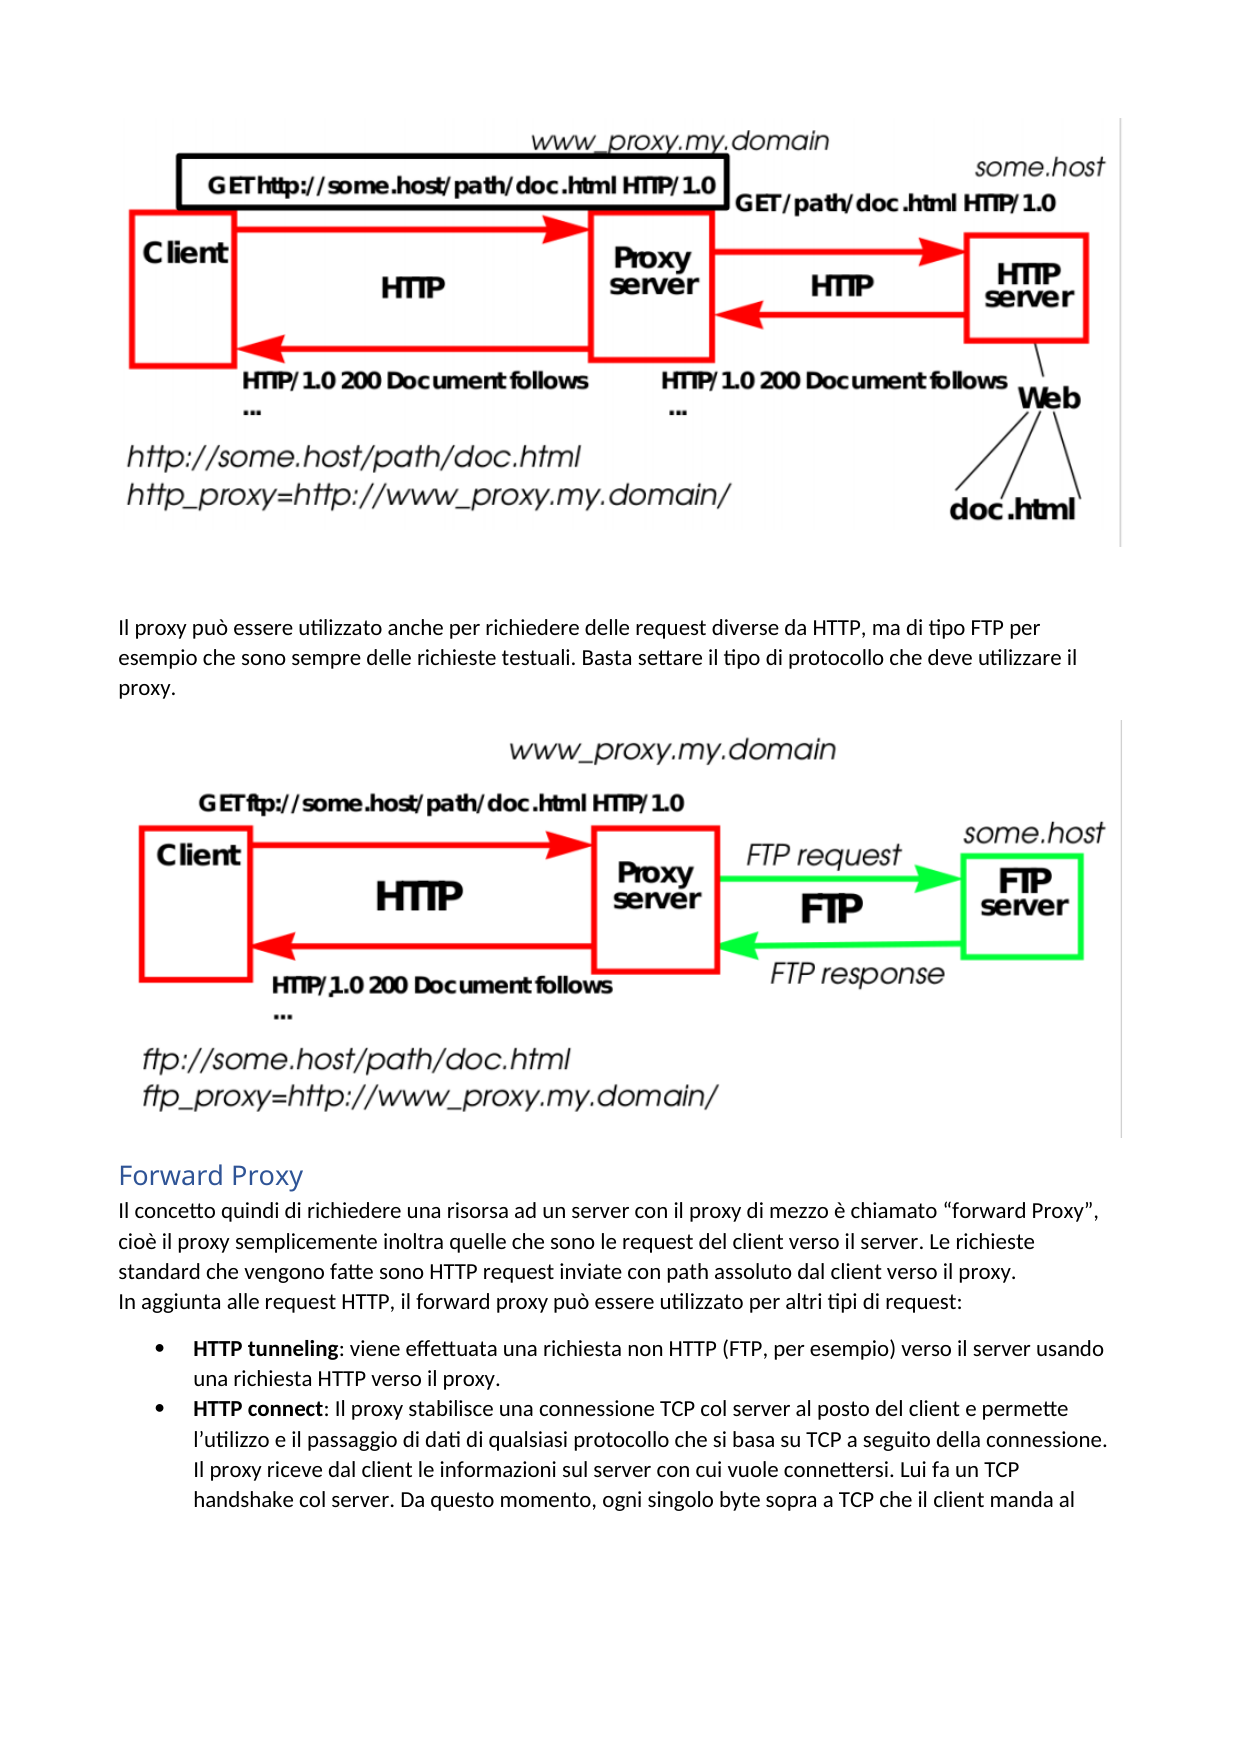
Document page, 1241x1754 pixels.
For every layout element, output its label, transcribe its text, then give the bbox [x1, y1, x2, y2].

picture [118, 720, 1123, 1138]
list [156, 1394, 1122, 1513]
list HTTP tunneling: viene effettuata una richiesta non HTTP (FTP, per esempio) verso il server usando una richiesta HTTP verso il proxy. [156, 1334, 1122, 1392]
text Il proxy può essere utilizzato anche per richiedere delle request diverse da HTTP, ma di tipo FTP per esempio che sono sempre delle richieste testuali. Basta settare il tipo di protocollo che deve utilizzare il proxy. [118, 613, 1122, 701]
picture [118, 118, 1123, 547]
subtitle Forward Proxy [118, 1157, 1122, 1194]
text Il concetto quindi di richiedere una risorsa ad un server con il proxy di mezzo è chiamato “forward Proxy”, cioè il proxy semplicemente inoltra quelle che sono le request del client verso il server. Le richieste standard che vengono fatte sono HTTP request inviate con path assoluto dal client verso il proxy. In aggiunta alle request HTTP, il forward proxy può essere utilizzato per altri tipi di request: [118, 1197, 1122, 1315]
